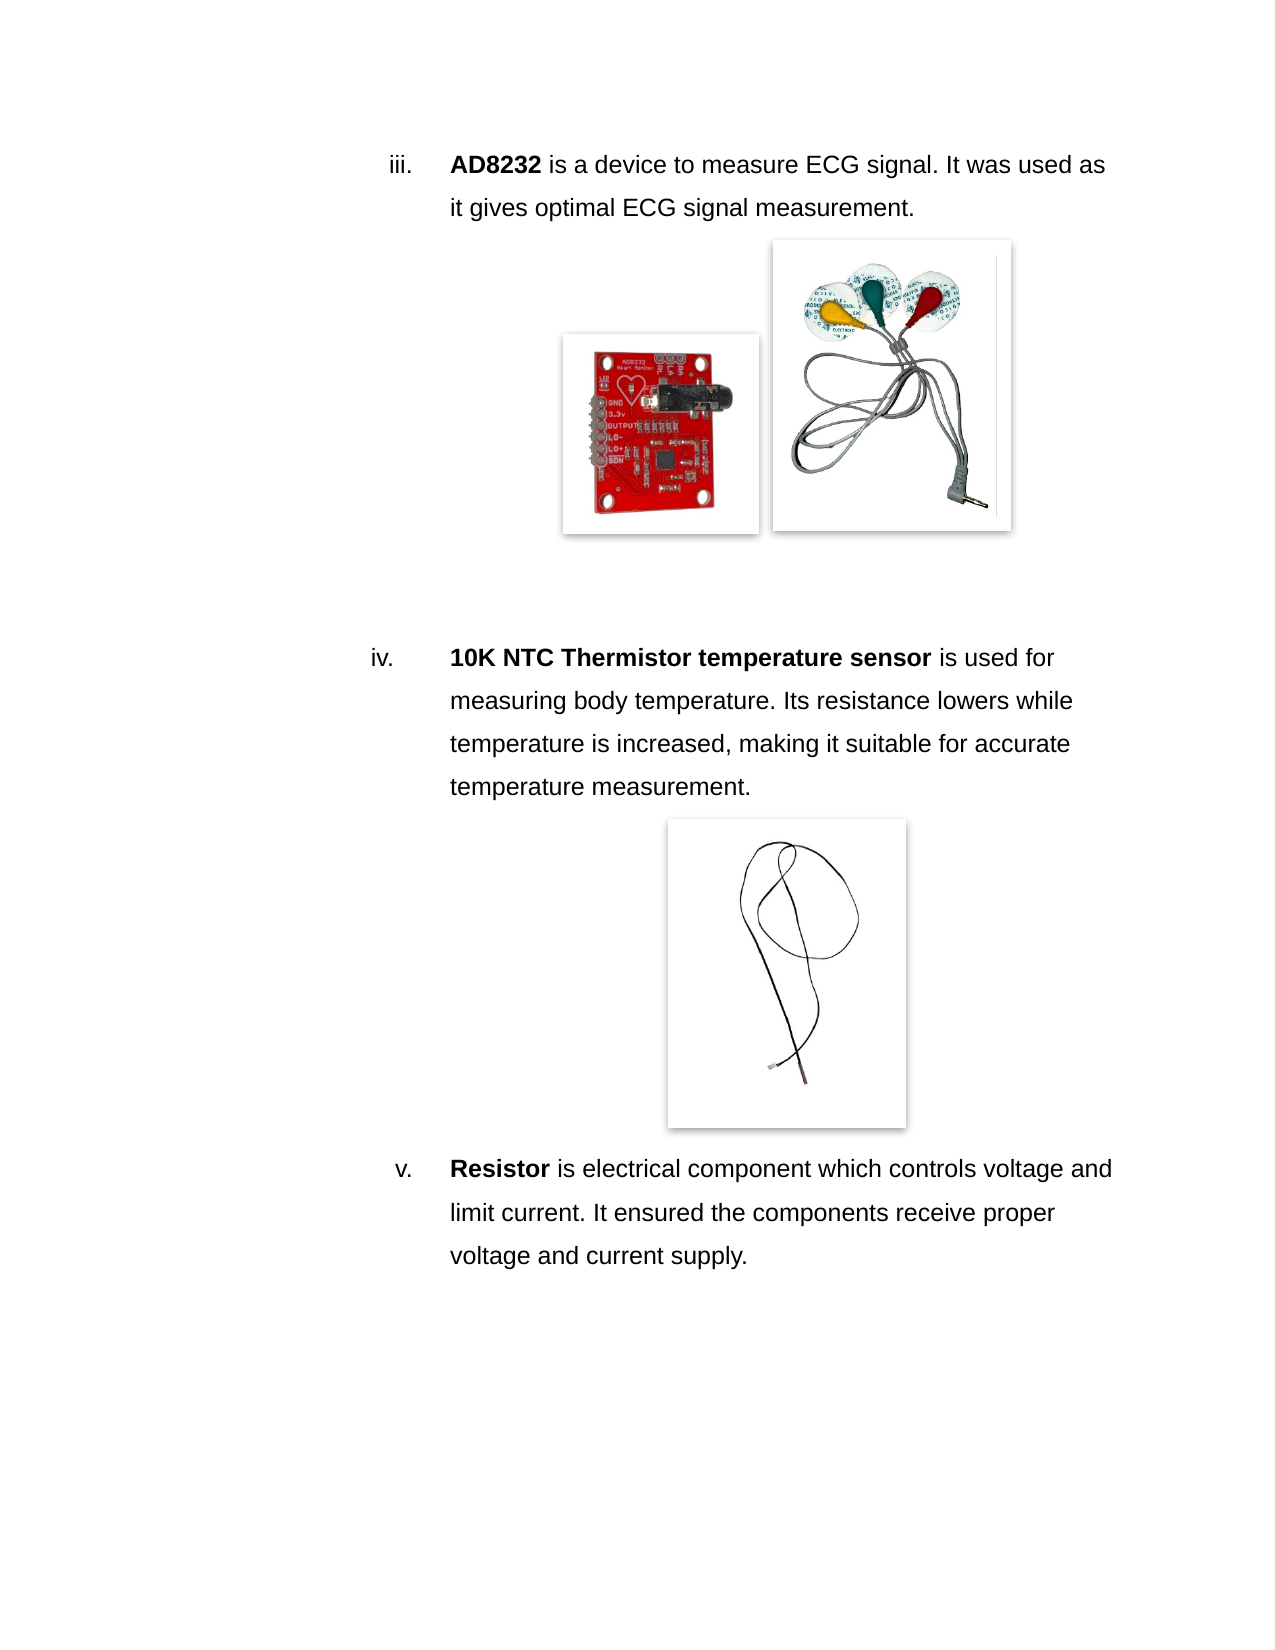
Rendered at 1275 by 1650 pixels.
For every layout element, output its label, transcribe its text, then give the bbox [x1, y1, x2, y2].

list Resistor is electrical component which controls voltage and limit current. It ensured the components receive proper voltage and current supply. [412, 1154, 1125, 1269]
list 10K NTC Thermistor temperature sensor is used for measuring body temperature. Its resistance lowers while temperature is increased, making it suitable for accurate temperature measurement. [394, 643, 1125, 801]
picture [578, 349, 744, 519]
picture [683, 834, 892, 1113]
picture [788, 255, 997, 517]
list AD8232 is a device to measure ECG signal. It was used as it gives optimal ECG signal measurement. [412, 150, 1125, 222]
